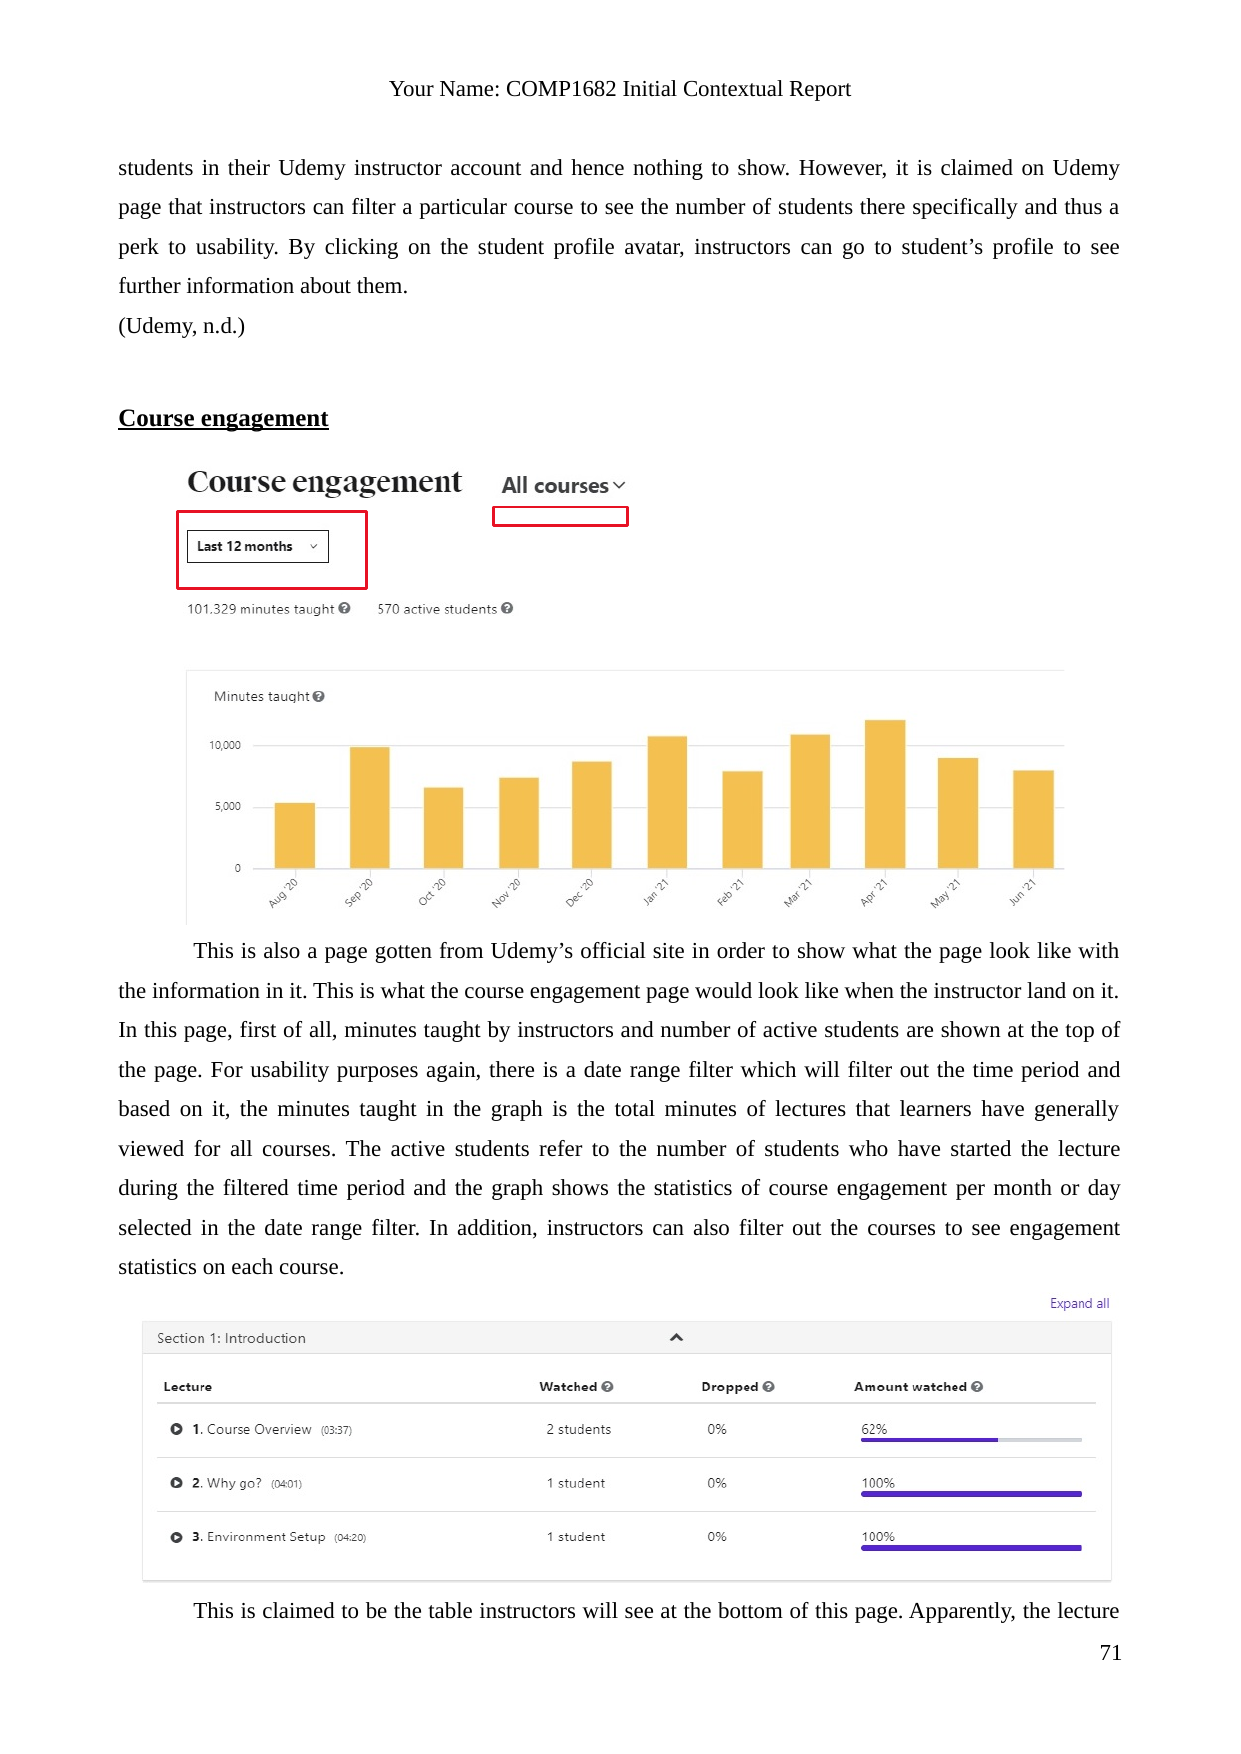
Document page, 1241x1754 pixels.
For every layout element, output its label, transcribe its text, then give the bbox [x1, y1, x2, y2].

picture [179, 513, 365, 587]
picture [176, 458, 1065, 925]
picture [118, 1292, 1123, 1585]
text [118, 154, 1122, 299]
text Course engagement [118, 403, 1122, 432]
text This is also a page gotten from Udemy’s official site in order to show what the page look like with the information in it. This is what the course engagement page would look like when the instructor land on it. In this page, first of all, minutes taught by instructors and number of active students are shown at the top of the page. For usability purposes again, there is a date range filter which will filter out the time period and based on it, the minutes taught in the graph is the total minutes of lectures that learners have generally viewed for all courses. The active students refer to the number of students who have started the lecture during the filtered time period and the graph shows the statistics of course engagement per month or day selected in the date range filter. In addition, instructors can also filter out the courses to see engagement statistics on each course. [118, 937, 1122, 1279]
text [118, 1597, 1122, 1624]
